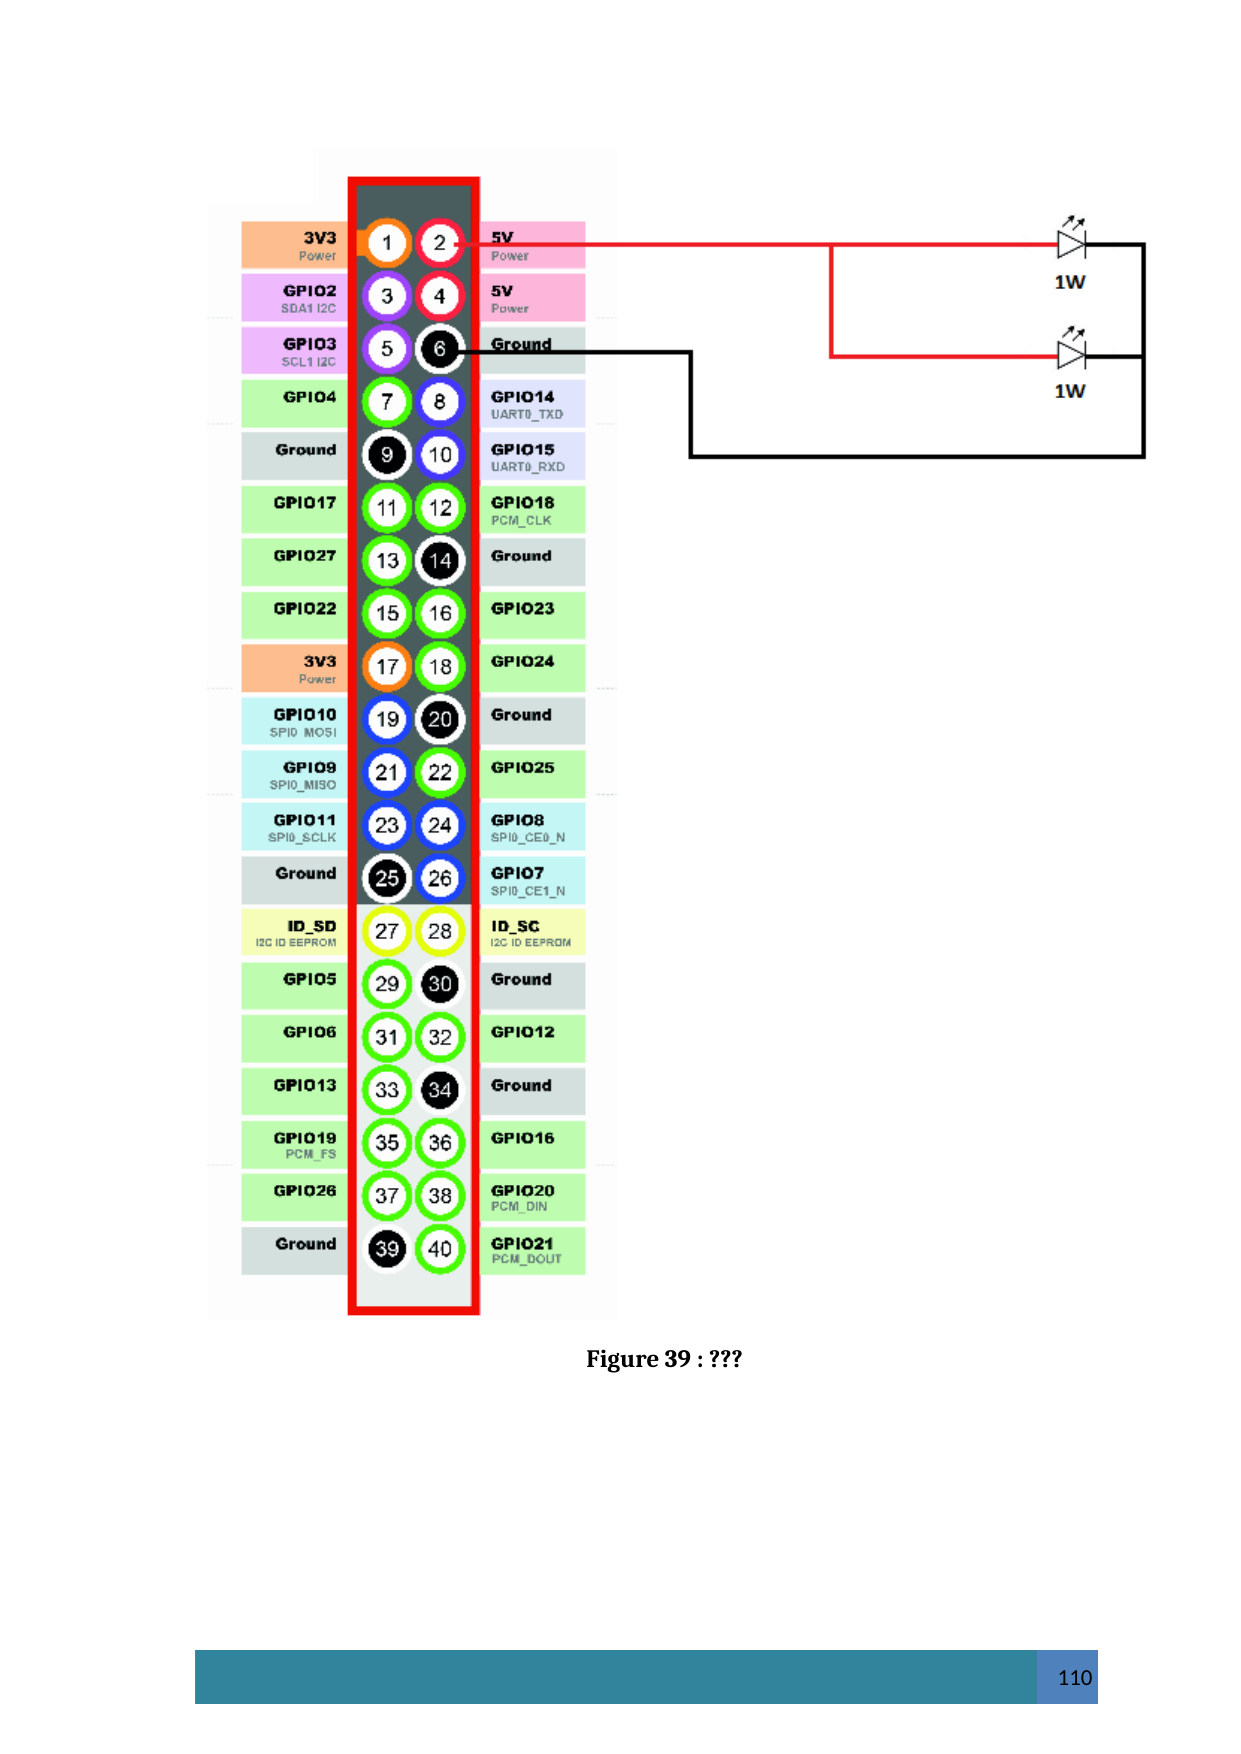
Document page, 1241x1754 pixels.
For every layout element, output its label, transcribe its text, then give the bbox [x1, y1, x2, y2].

picture [206, 147, 1182, 1320]
list Figure 39 : ??? [207, 1344, 1122, 1373]
